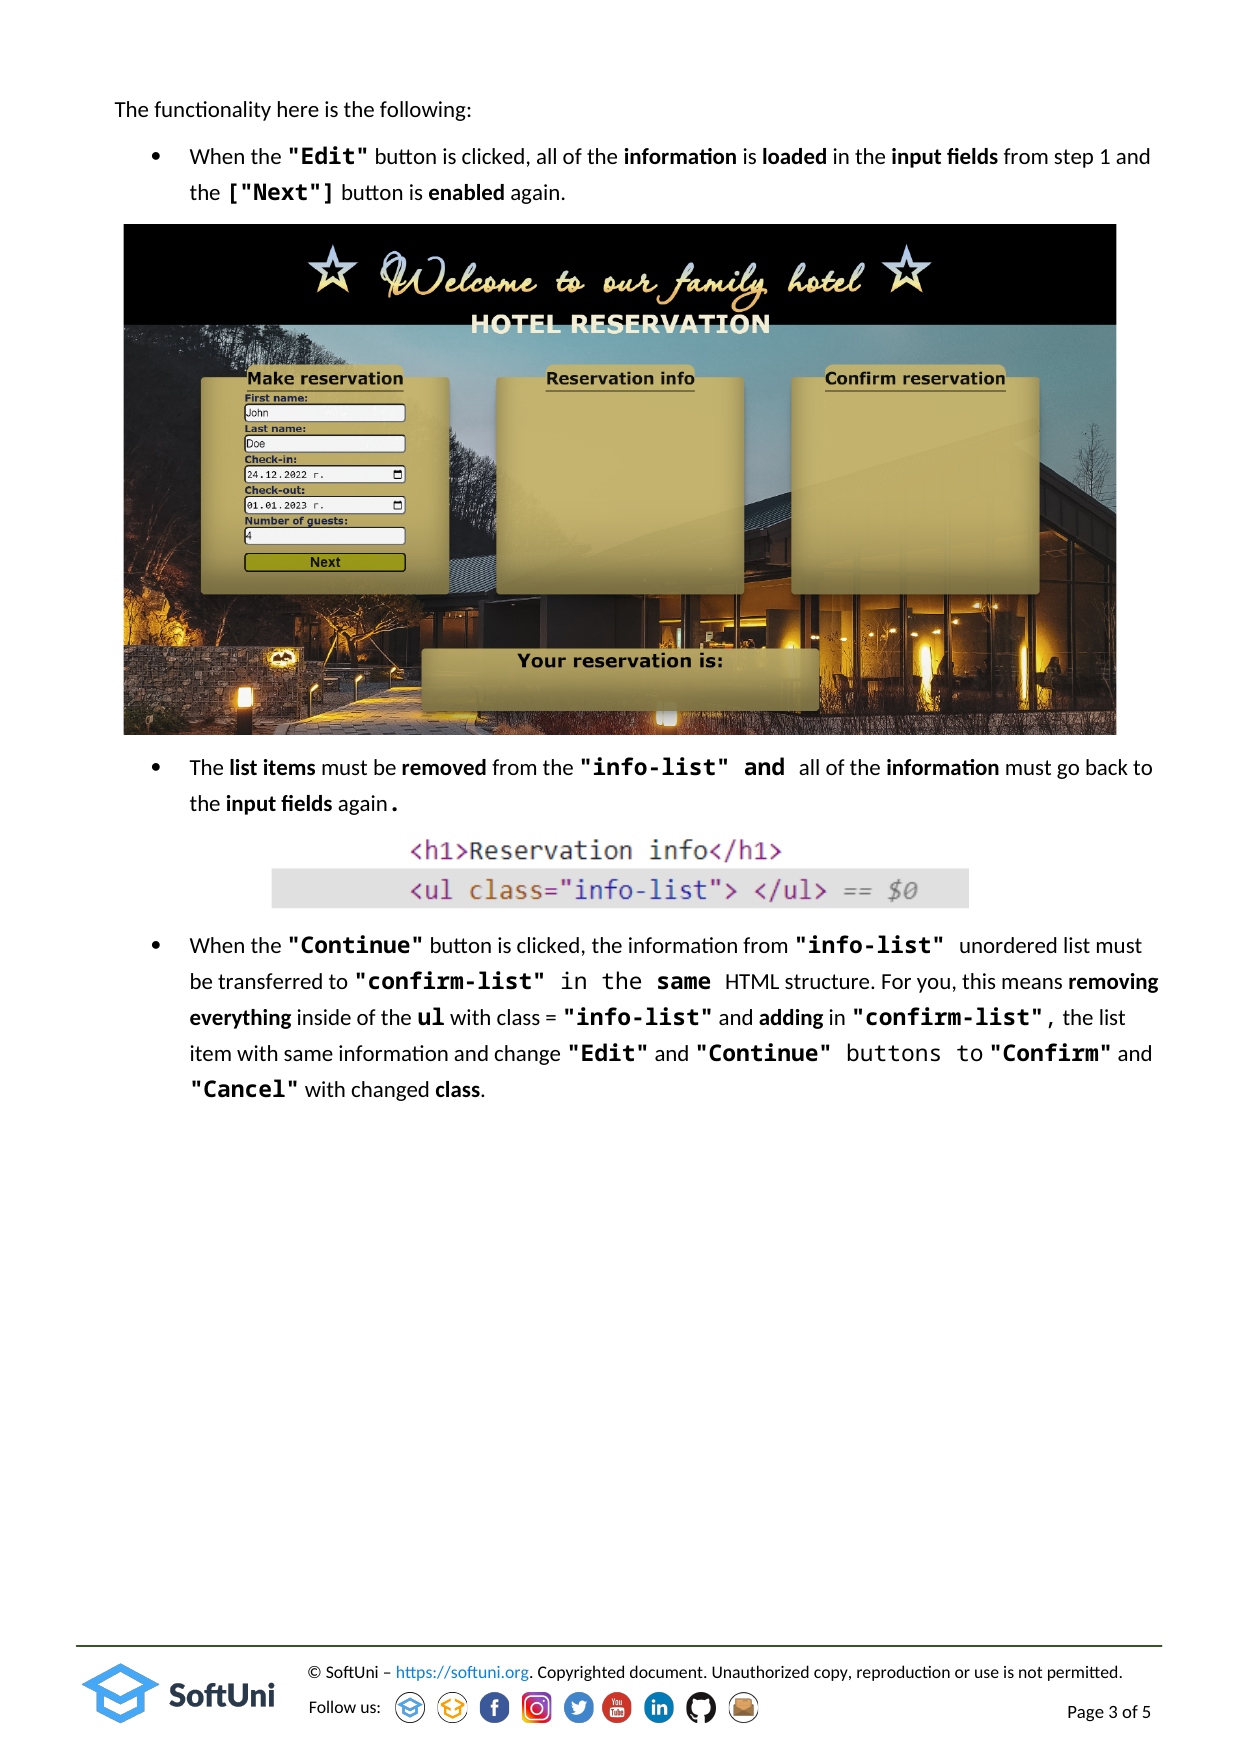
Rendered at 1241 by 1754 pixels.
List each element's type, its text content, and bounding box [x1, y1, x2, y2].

picture [271, 835, 969, 913]
picture [665, 1692, 674, 1701]
picture [75, 1658, 281, 1729]
picture [686, 1692, 716, 1723]
list When the "Continue" button is clicked, the information from "info-list" unordered list must be transferred to "confirm-list" in the same HTML structure. For you, this means removing everything inside of the ul with class = "info-list" and adding in "confirm-list", the list item with same information and change "Edit" and "Continue" buttons to "Confirm" and "Cancel" with changed class. [152, 929, 1163, 1104]
list When the "Edit" button is clicked, all of the information is loaded in the input fields from step 1 and the ["Next"] button is enabled again. [152, 140, 1163, 207]
picture [564, 1692, 594, 1723]
picture [602, 1692, 632, 1723]
picture [395, 1692, 425, 1723]
picture [437, 1692, 468, 1723]
picture [522, 1692, 552, 1723]
picture [123, 224, 1117, 735]
list The list items must be removed from the "info-list" and all of the information must go back to the input fields again. [152, 751, 1163, 818]
picture [728, 1692, 759, 1723]
picture [658, 1705, 667, 1714]
text The functionality here is the following: [114, 95, 1163, 123]
picture [665, 1714, 674, 1723]
picture [479, 1692, 510, 1723]
picture [644, 1692, 653, 1701]
picture [644, 1714, 653, 1723]
